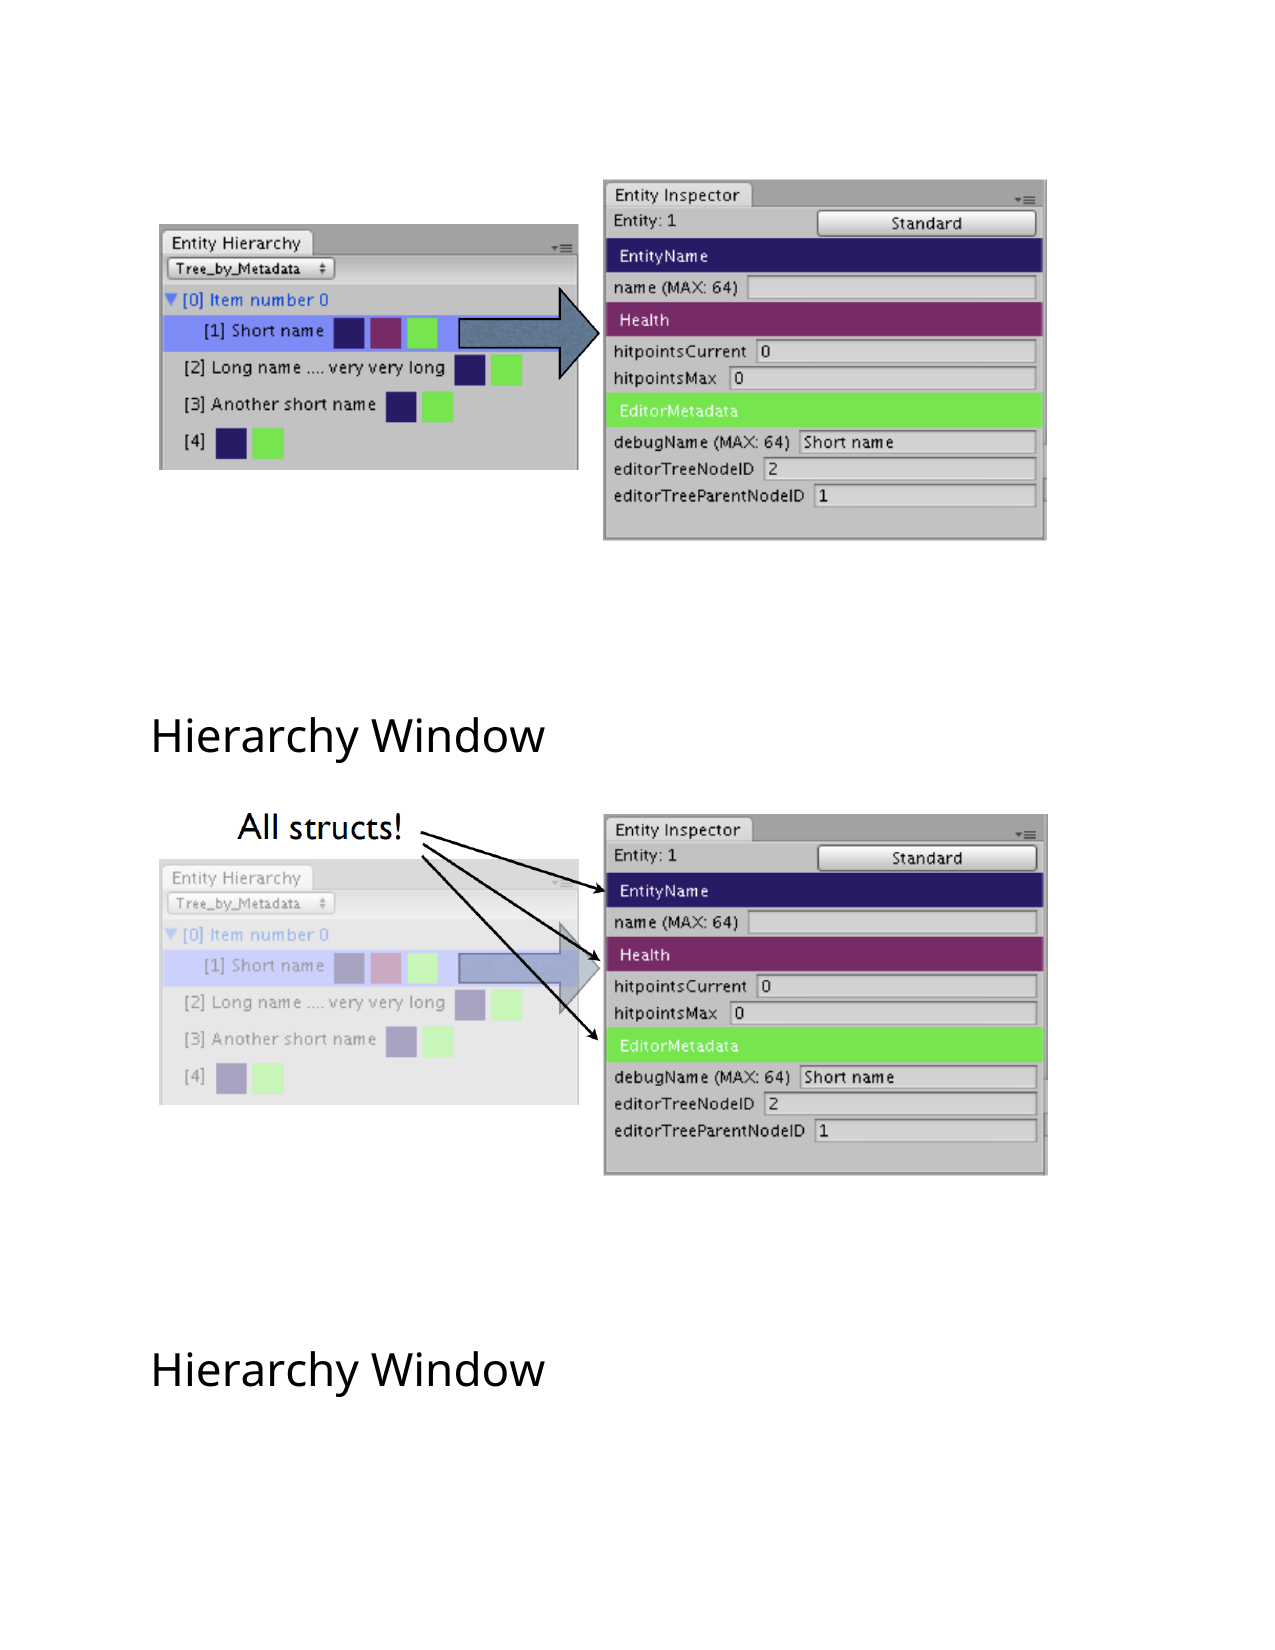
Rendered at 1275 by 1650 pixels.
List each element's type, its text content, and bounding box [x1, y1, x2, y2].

picture [150, 150, 1050, 579]
text Hierarchy Window [150, 703, 1125, 766]
picture [150, 765, 1050, 1214]
text Hierarchy Window [150, 1338, 1125, 1400]
